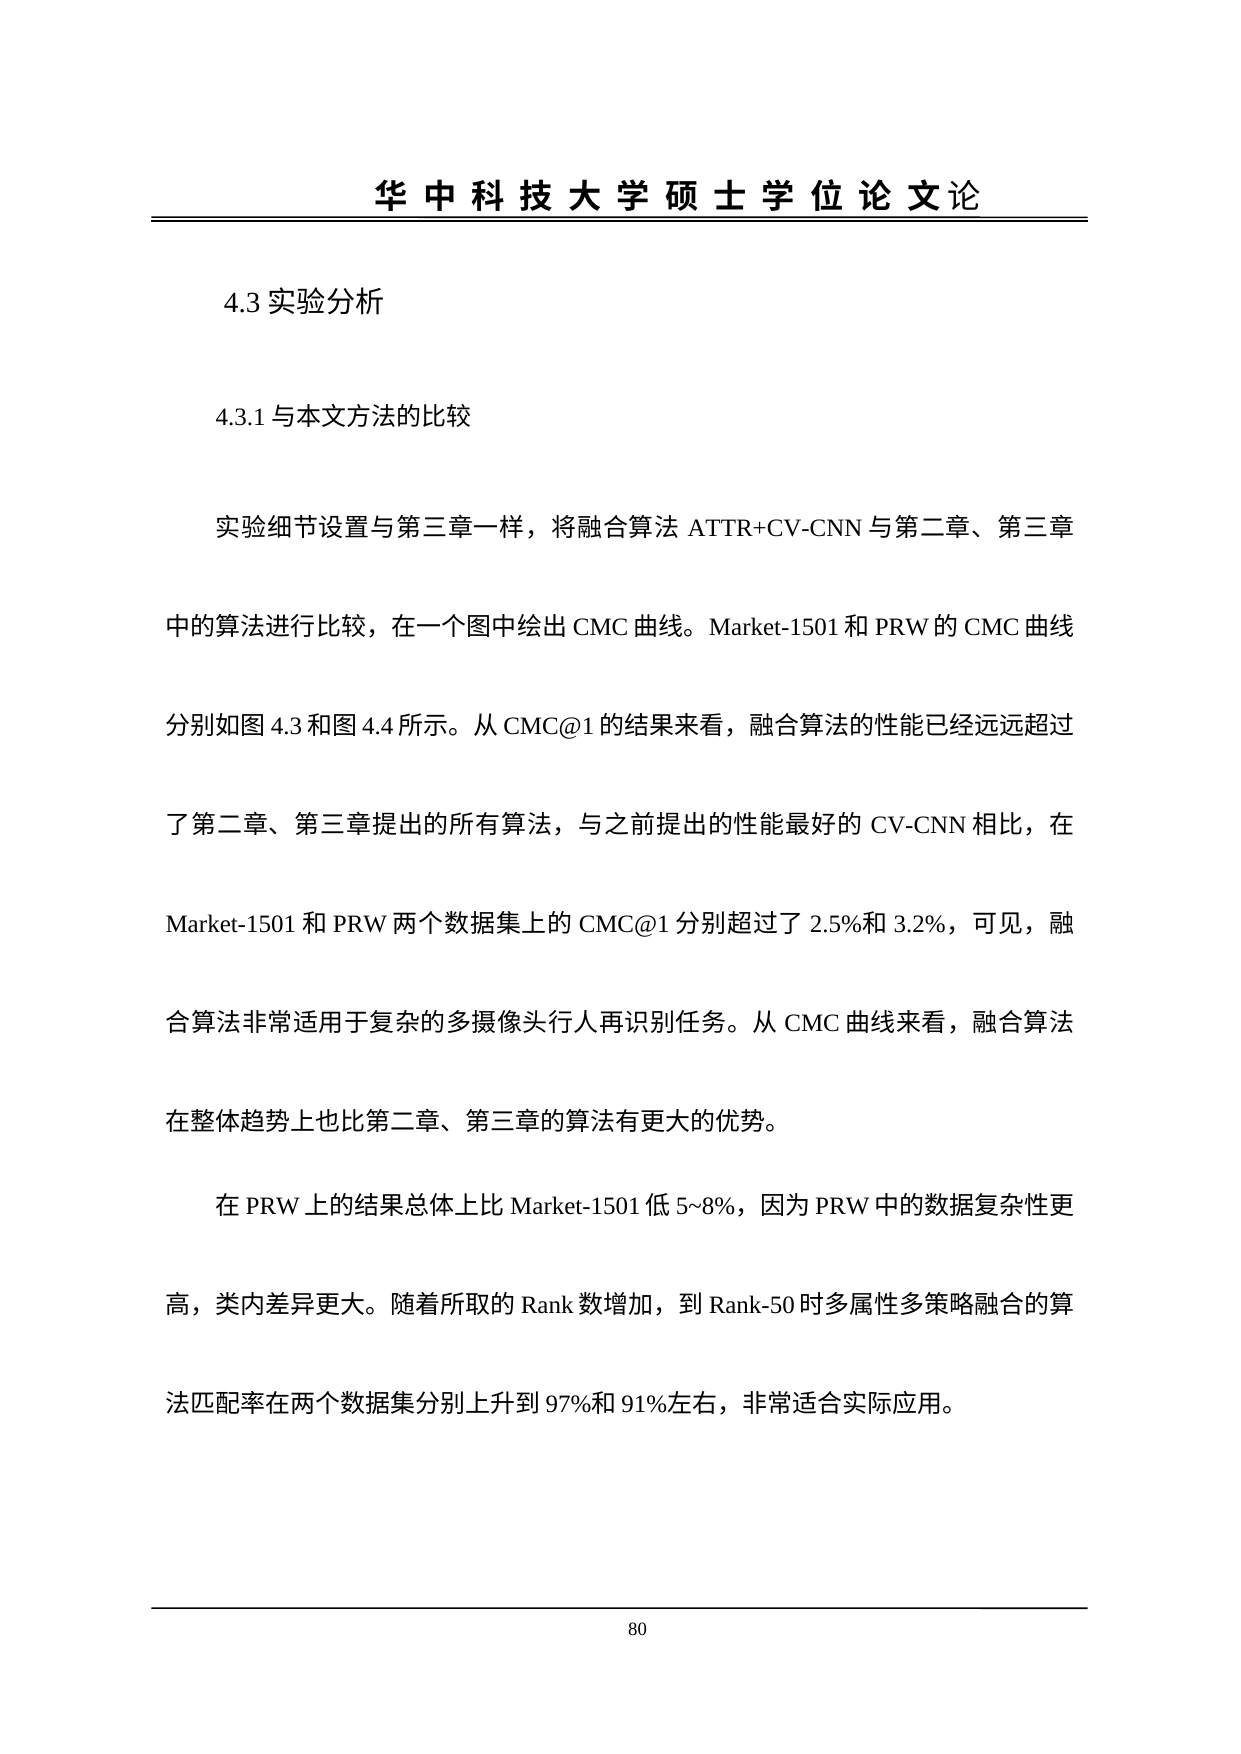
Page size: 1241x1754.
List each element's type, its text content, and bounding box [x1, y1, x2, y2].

text 实验细节设置与第三章一样，将融合算法ATTR+CV-CNN与第二章、第三章中的算法进行比较，在一个图中绘出CMC曲线。Market-1501和PRW的CMC曲线分别如图4.3和图4.4所示。从CMC@1的结果来看，融合算法的性能已经远远超过了第二章、第三章提出的所有算法，与之前提出的性能最好的CV-CNN相比，在Market-1501和PRW两个数据集上的CMC@1分别超过了2.5%和3.2%，可见，融合算法非常适用于复杂的多摄像头行人再识别任务。从CMC曲线来看，融合算法在整体趋势上也比第二章、第三章的算法有更大的优势。 [165, 492, 1075, 1153]
subtitle 4.3.1 与本文方法的比较 [165, 381, 1075, 447]
subtitle 4.3 实验分析 [165, 267, 1075, 333]
text 在PRW上的结果总体上比Market-1501低5~8%，因为PRW中的数据复杂性更高，类内差异更大。随着所取的Rank数增加，到Rank-50时多属性多策略融合的算法匹配率在两个数据集分别上升到97%和91%左右，非常适合实际应用。 [165, 1171, 1075, 1435]
